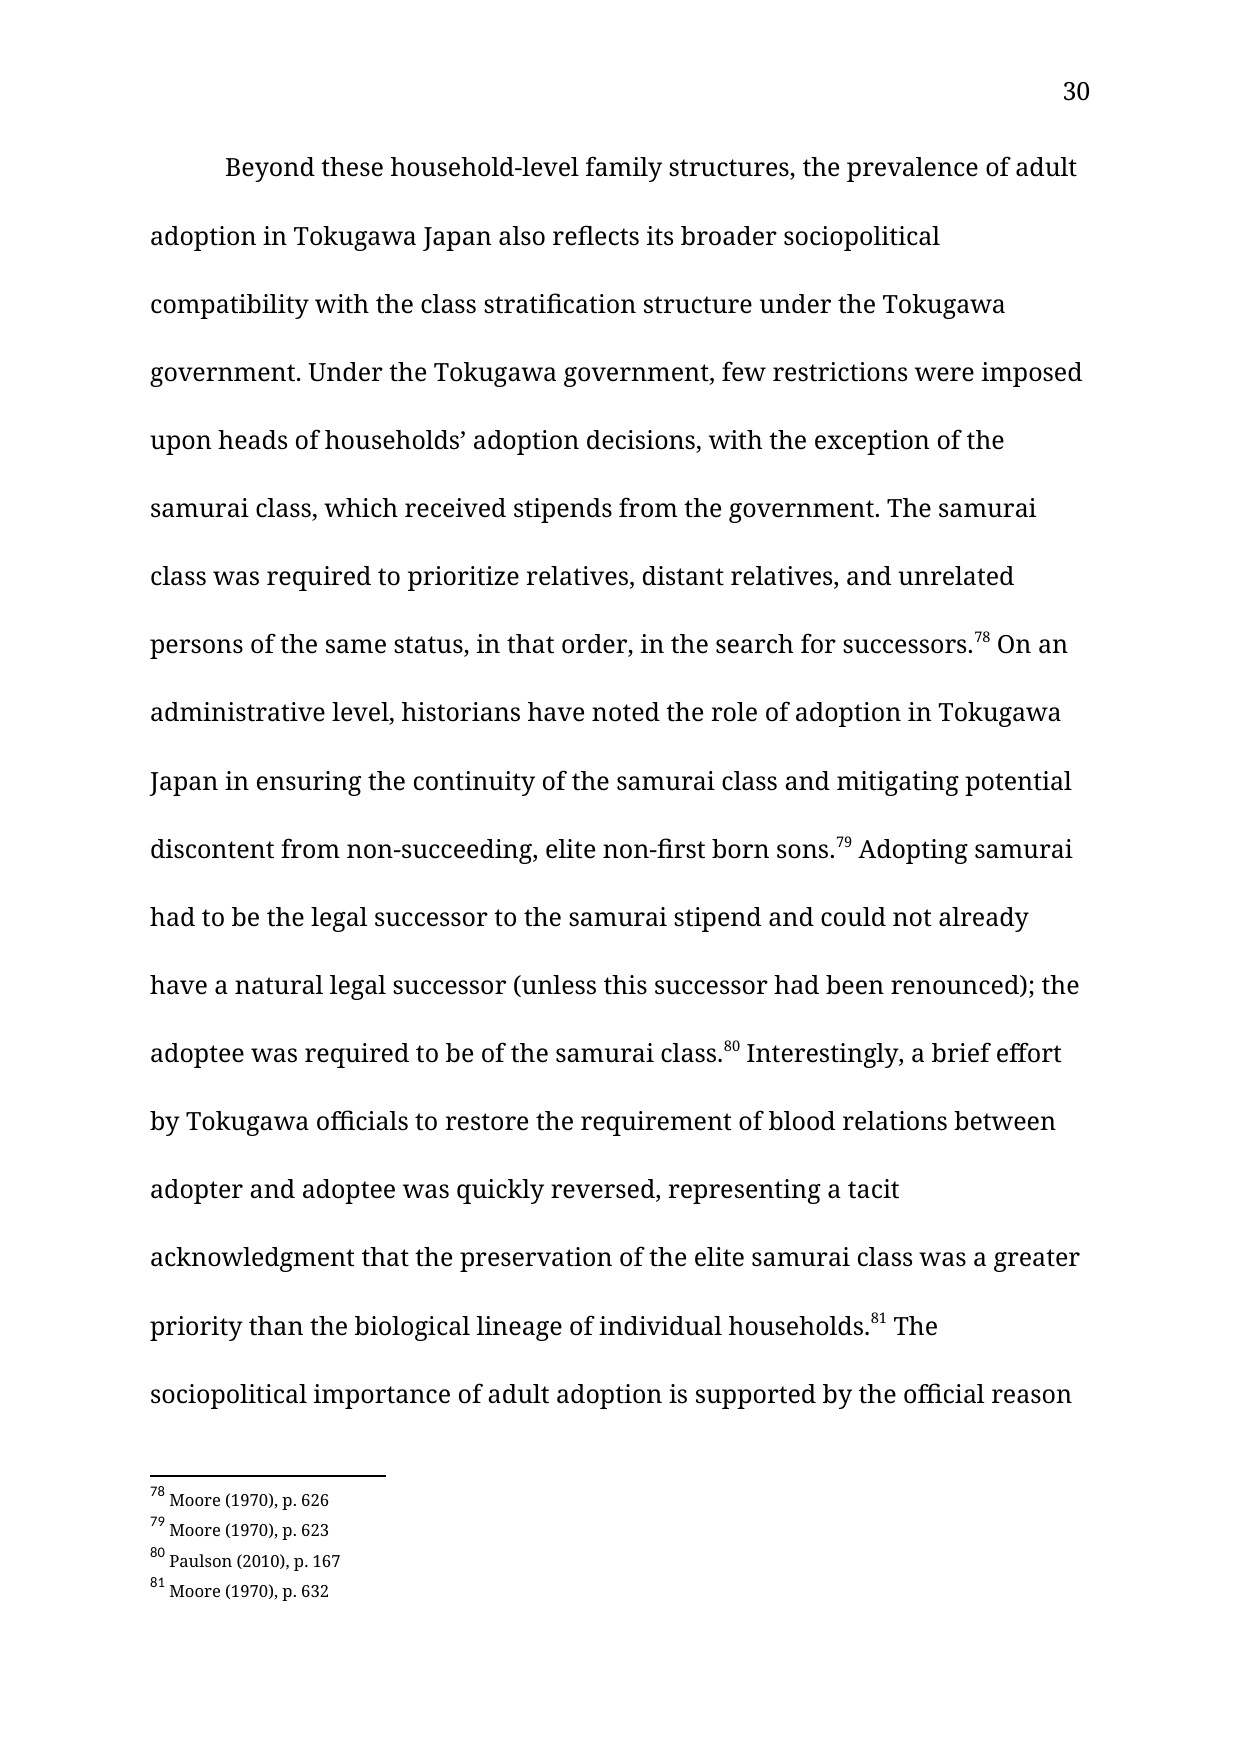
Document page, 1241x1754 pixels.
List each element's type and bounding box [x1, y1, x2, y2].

text [150, 150, 1090, 1410]
